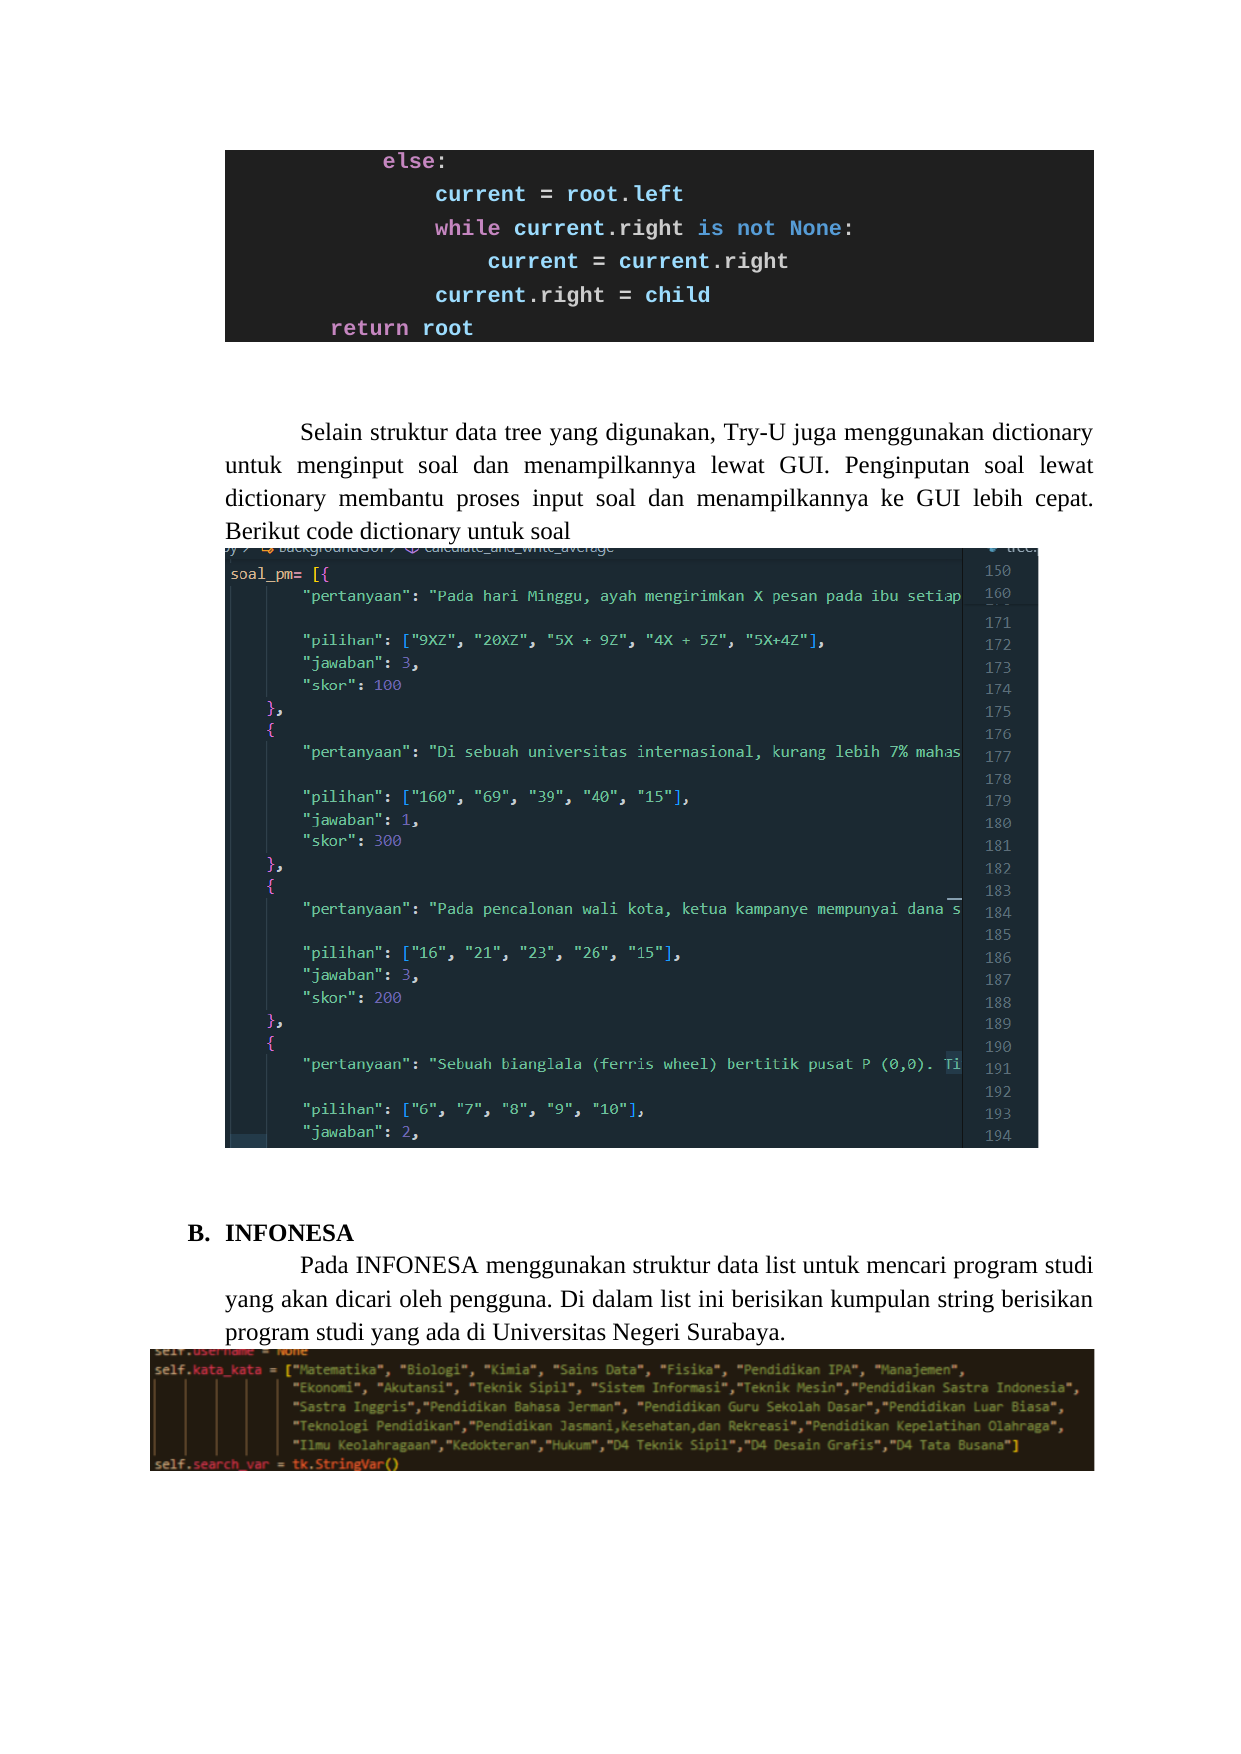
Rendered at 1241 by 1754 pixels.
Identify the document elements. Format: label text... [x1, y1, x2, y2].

text Selain struktur data tree yang digunakan, Try-U juga menggunakan dictionary untuk menginput soal dan menampilkannya lewat GUI. Penginputan soal lewat dictionary membantu proses input soal dan menampilkannya ke GUI lebih cepat. Berikut code dictionary untuk soal [225, 417, 1094, 544]
text else: [225, 150, 1094, 175]
picture [150, 1349, 1095, 1471]
text return root [225, 317, 1094, 342]
picture [225, 548, 1039, 1148]
text Pada INFONESA menggunakan struktur data list untuk mencari program studi yang akan dicari oleh pengguna. Di dalam list ini berisikan kumpulan string berisikan program studi yang ada di Universitas Negeri Surabaya. [225, 1251, 1094, 1345]
text while current.right is not None: [225, 217, 1094, 242]
text current = root.left [225, 183, 1094, 208]
list INFONESA [187, 1218, 1094, 1246]
text current = current.right [225, 250, 1094, 275]
text current.right = child [225, 284, 1094, 308]
